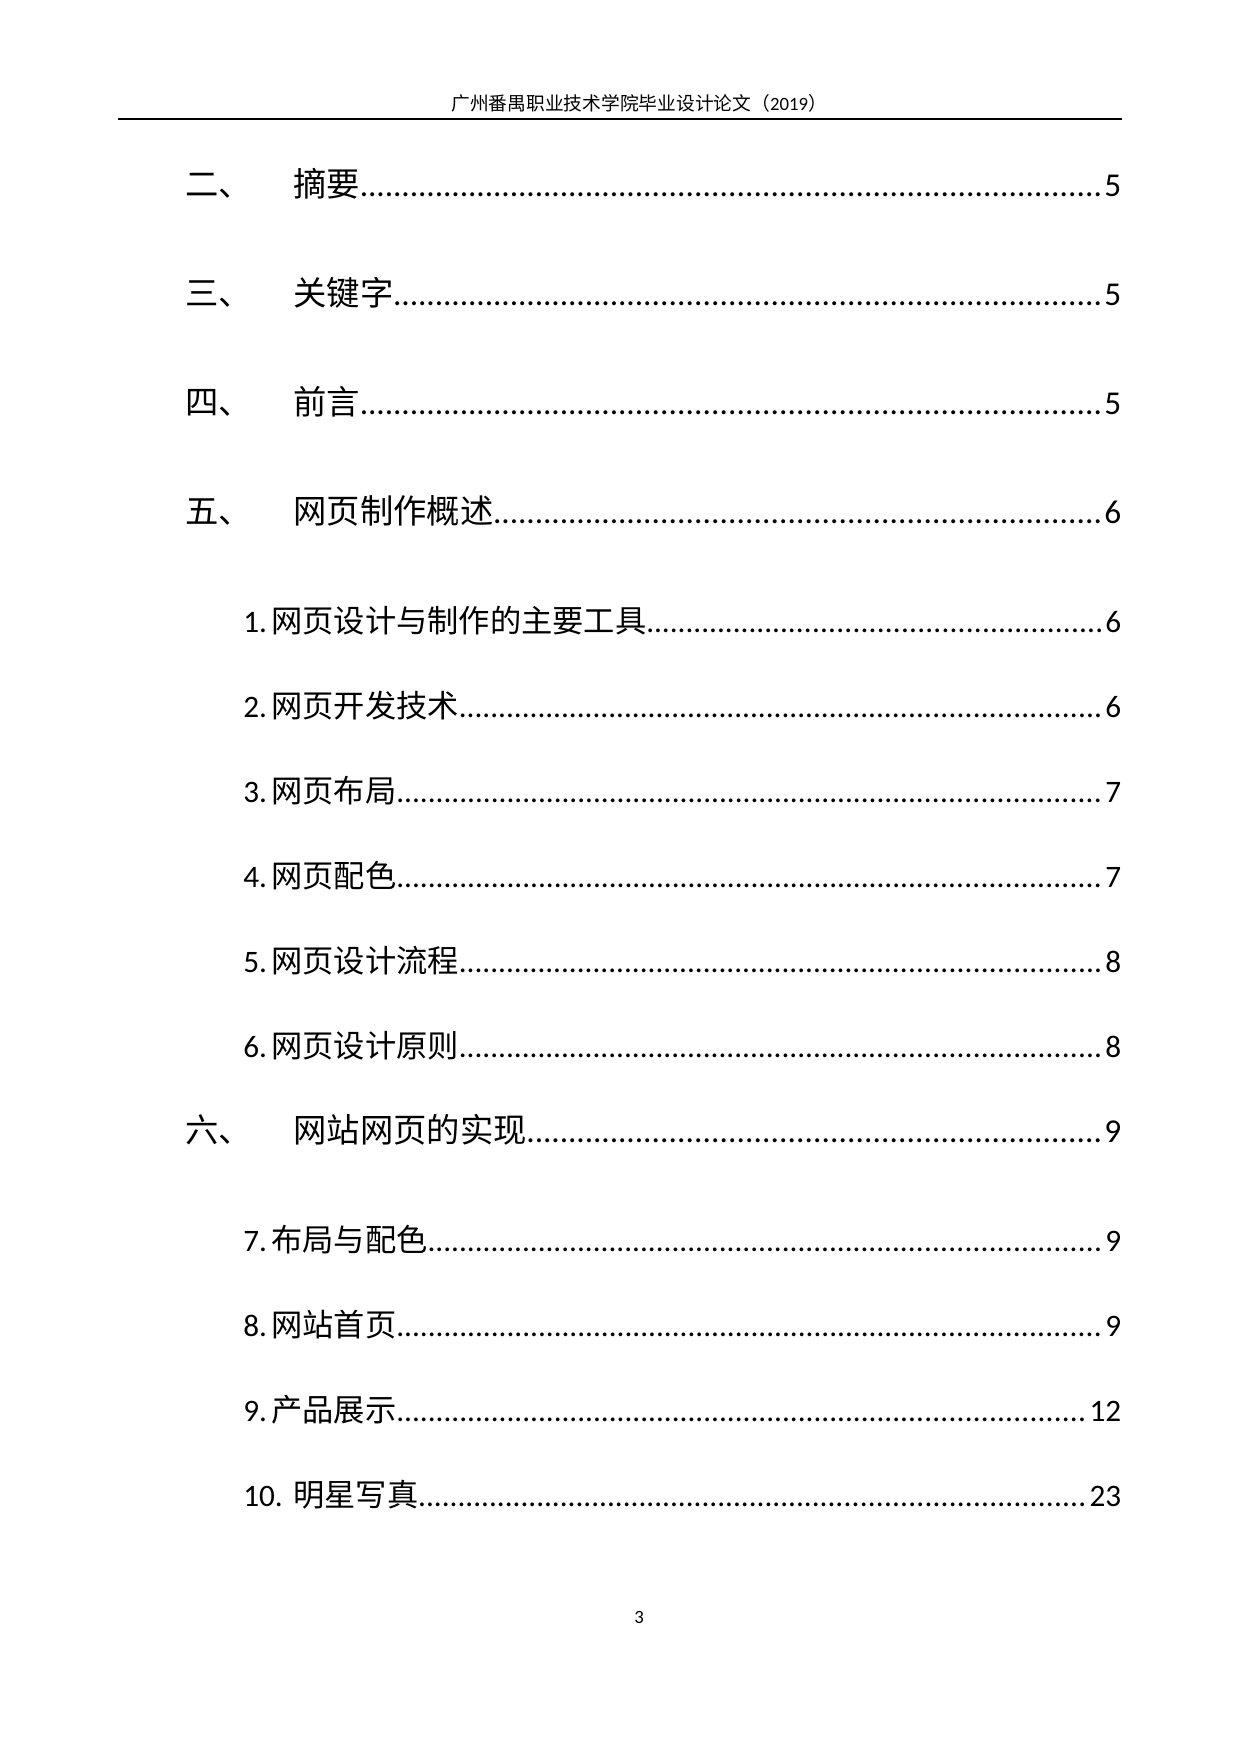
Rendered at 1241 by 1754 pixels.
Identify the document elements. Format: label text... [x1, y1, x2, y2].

text 二、 摘要 5 [118, 139, 1122, 224]
text 1. 网页设计与制作的主要工具 6 [181, 576, 1122, 661]
text 2. 网页开发技术 6 [181, 661, 1122, 746]
text 四、 前言 5 [118, 358, 1122, 443]
text 三、 关键字 5 [118, 249, 1122, 334]
text 4. 网页配色 7 [181, 831, 1122, 916]
text 五、 网页制作概述 6 [118, 467, 1122, 552]
text 7. 布局与配色 9 [181, 1195, 1122, 1280]
text 5. 网页设计流程 8 [181, 916, 1122, 1001]
text 8. 网站首页 9 [181, 1280, 1122, 1365]
text 10. 明星写真 23 [181, 1450, 1122, 1535]
text 六、 网站网页的实现 9 [118, 1086, 1122, 1171]
text 6. 网页设计原则 8 [181, 1001, 1122, 1086]
text 9. 产品展示 12 [181, 1365, 1122, 1450]
text 3. 网页布局 7 [181, 746, 1122, 831]
